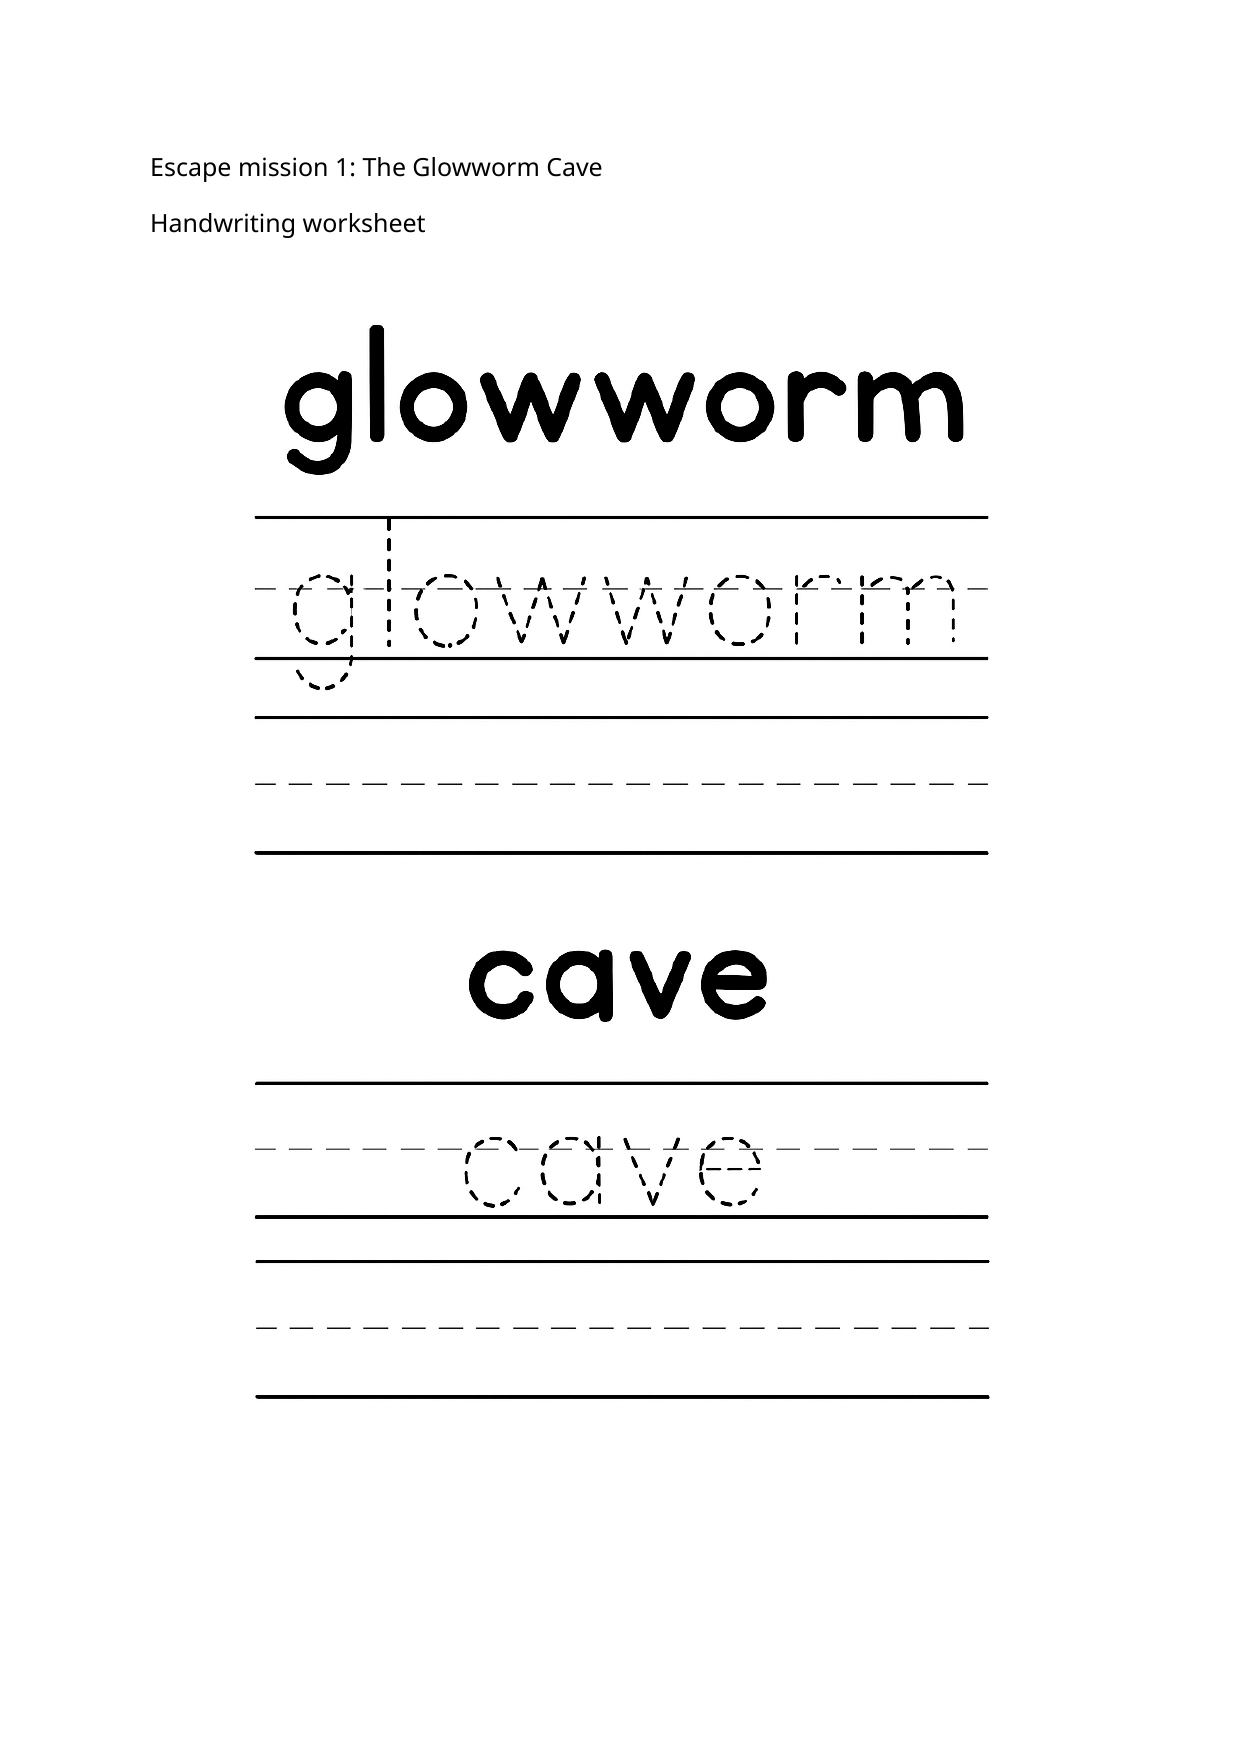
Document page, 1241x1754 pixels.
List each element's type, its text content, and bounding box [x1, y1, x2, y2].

text Escape mission 1: The Glowworm Cave [150, 150, 1090, 184]
picture [191, 1258, 1022, 1415]
picture [187, 287, 1053, 1221]
text Handwriting worksheet [150, 206, 1090, 240]
